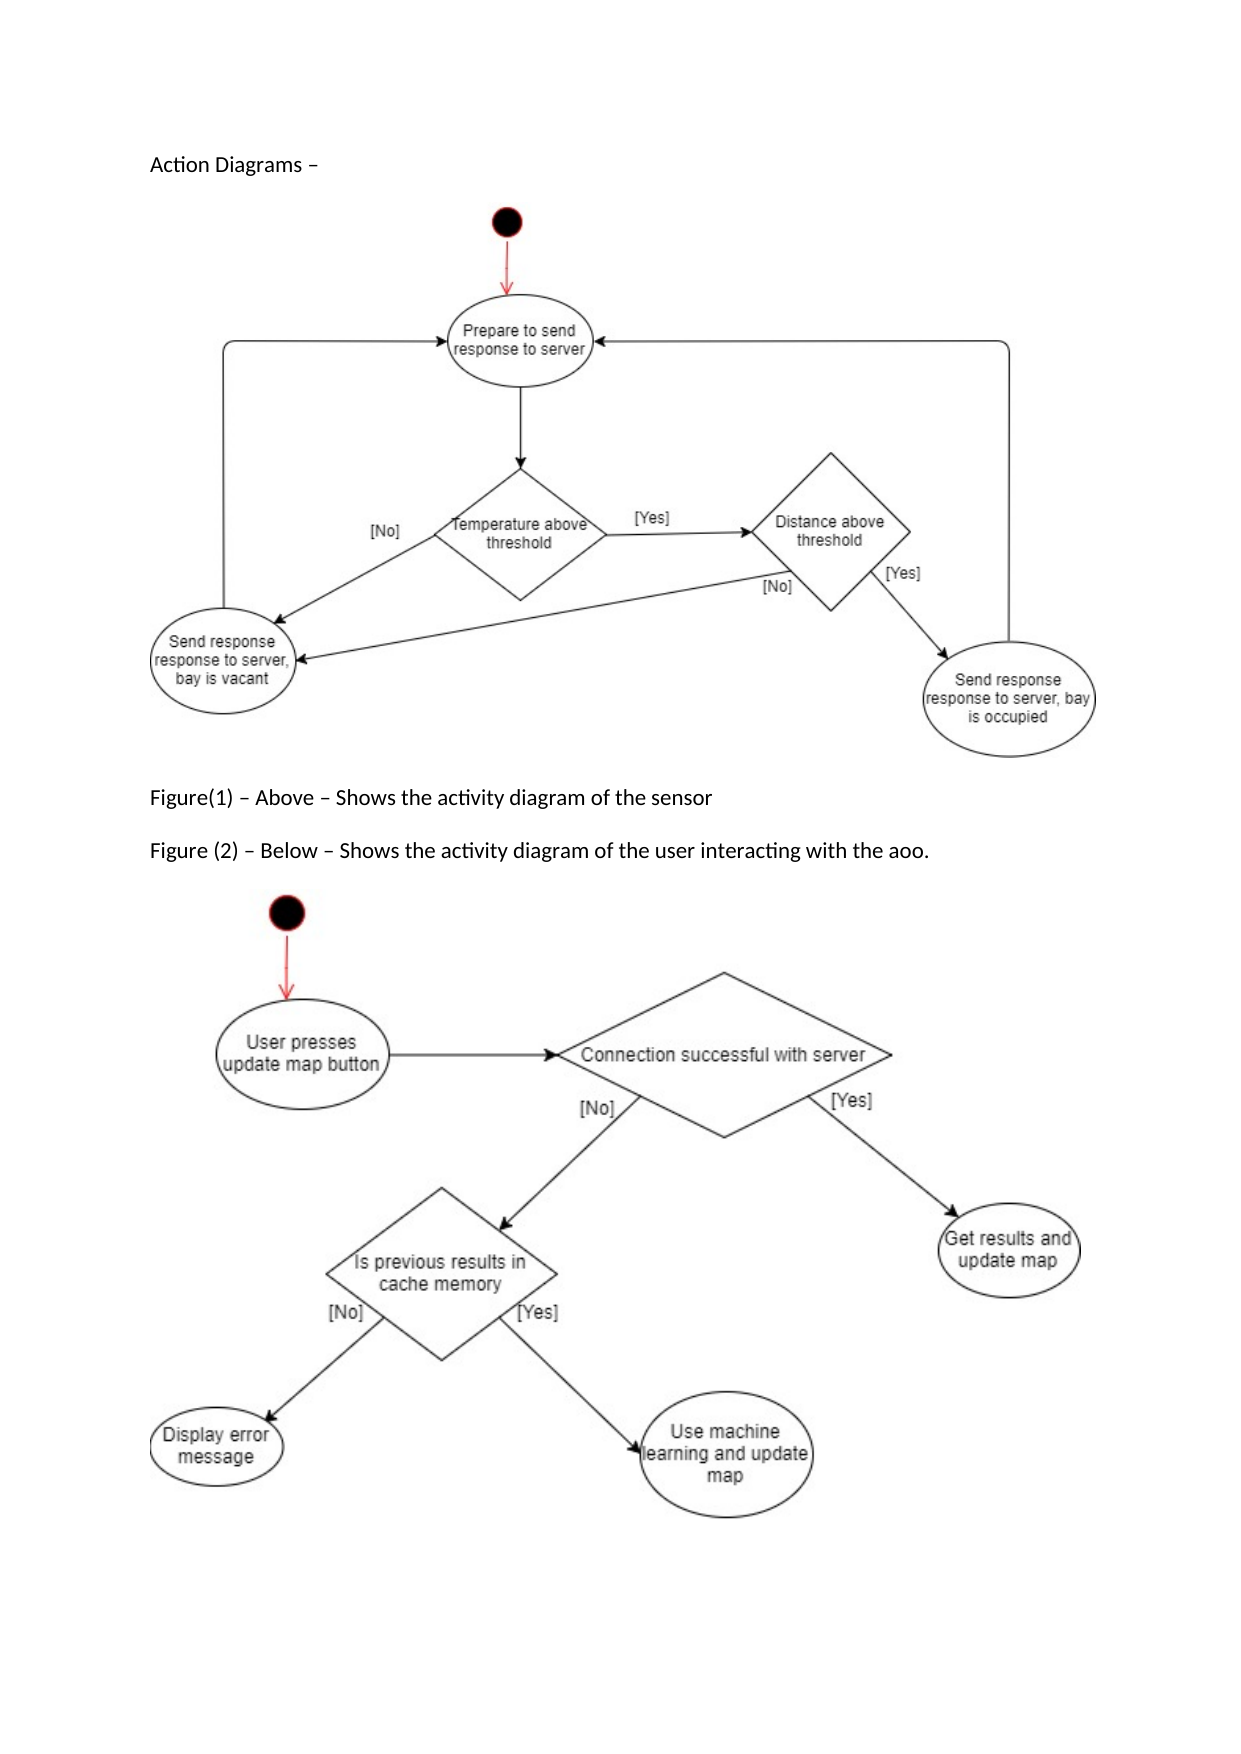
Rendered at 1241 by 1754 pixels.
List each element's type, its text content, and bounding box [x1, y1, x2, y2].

text Action Diagrams – [150, 150, 1090, 178]
text Figure(1) – Above – Shows the activity diagram of the sensor [150, 783, 1090, 811]
text Figure (2) – Below – Shows the activity diagram of the user interacting with the aoo. [150, 836, 1090, 864]
picture [150, 202, 1096, 758]
picture [150, 889, 1081, 1520]
